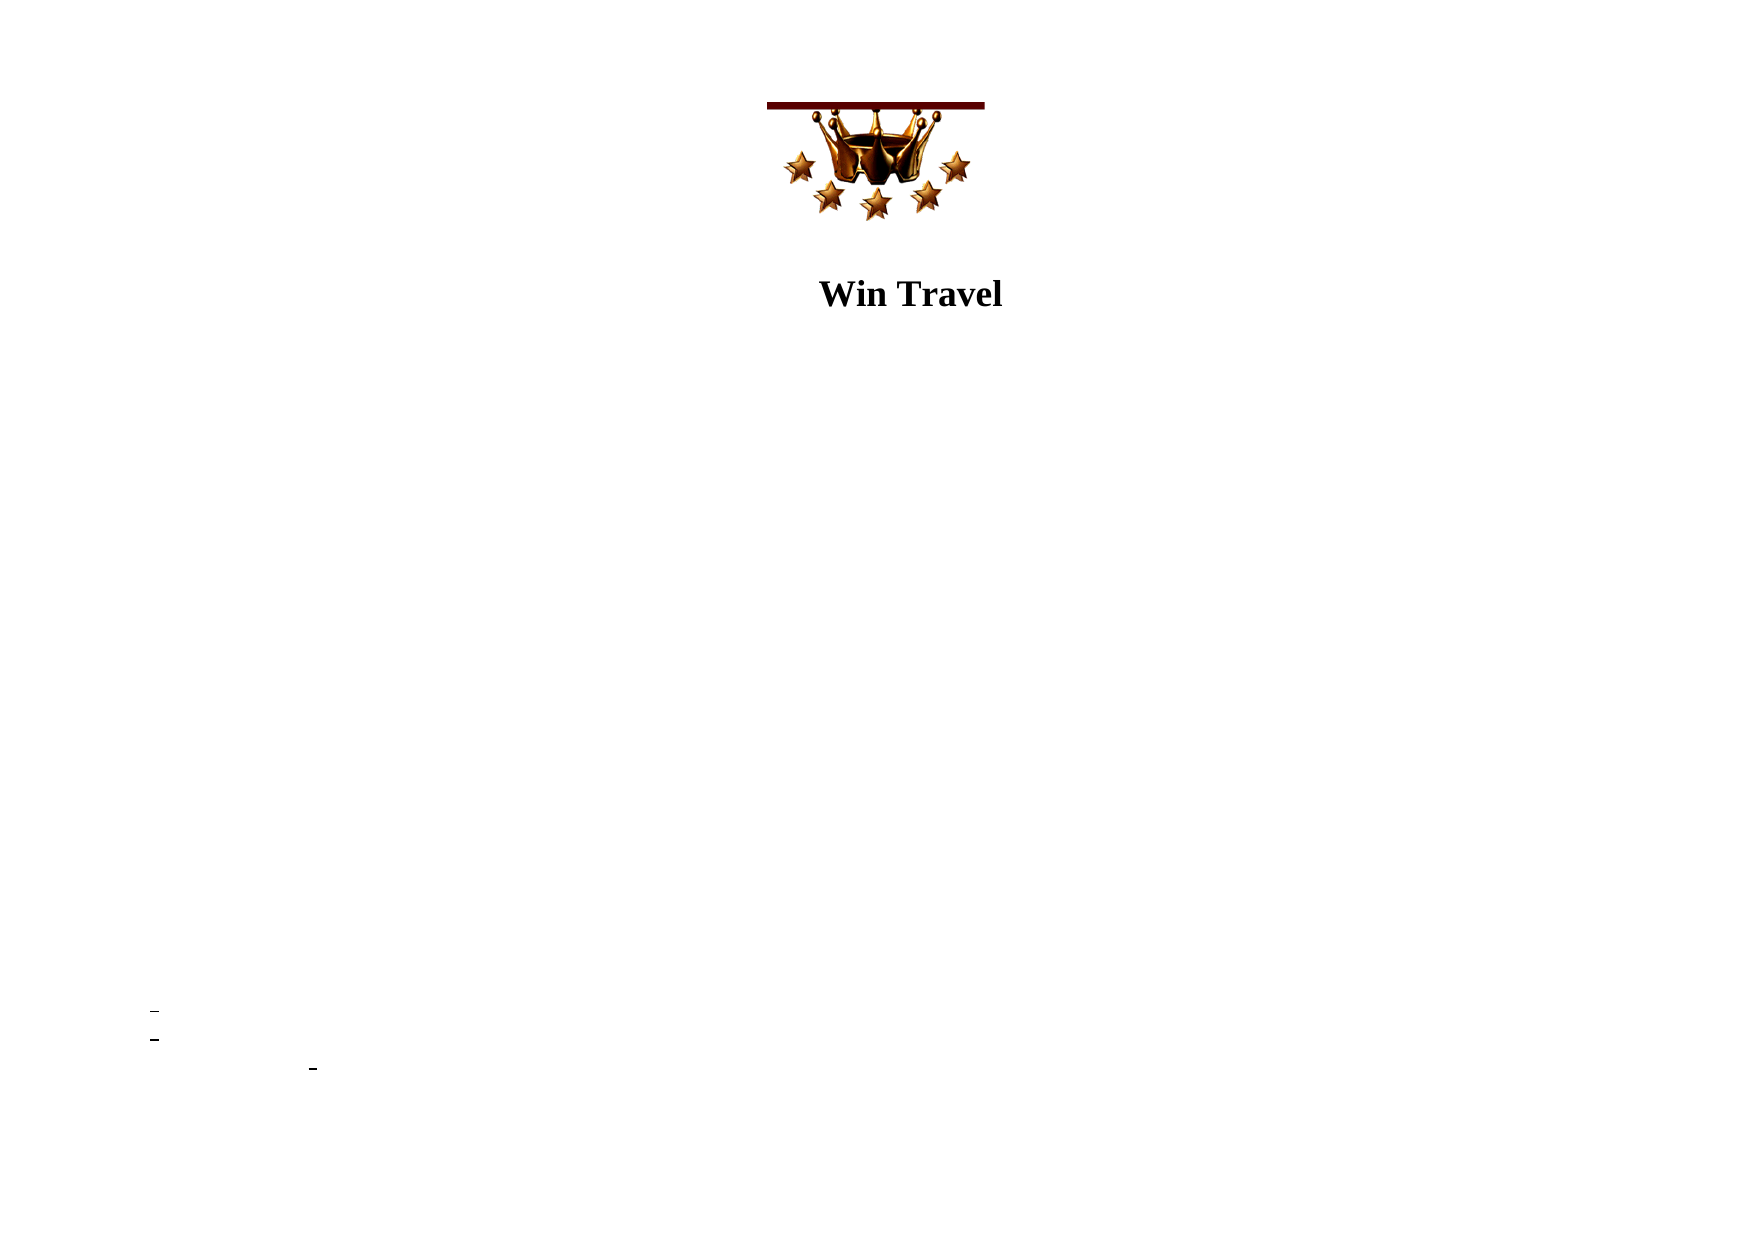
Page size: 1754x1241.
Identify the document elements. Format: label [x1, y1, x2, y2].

picture [767, 102, 985, 221]
